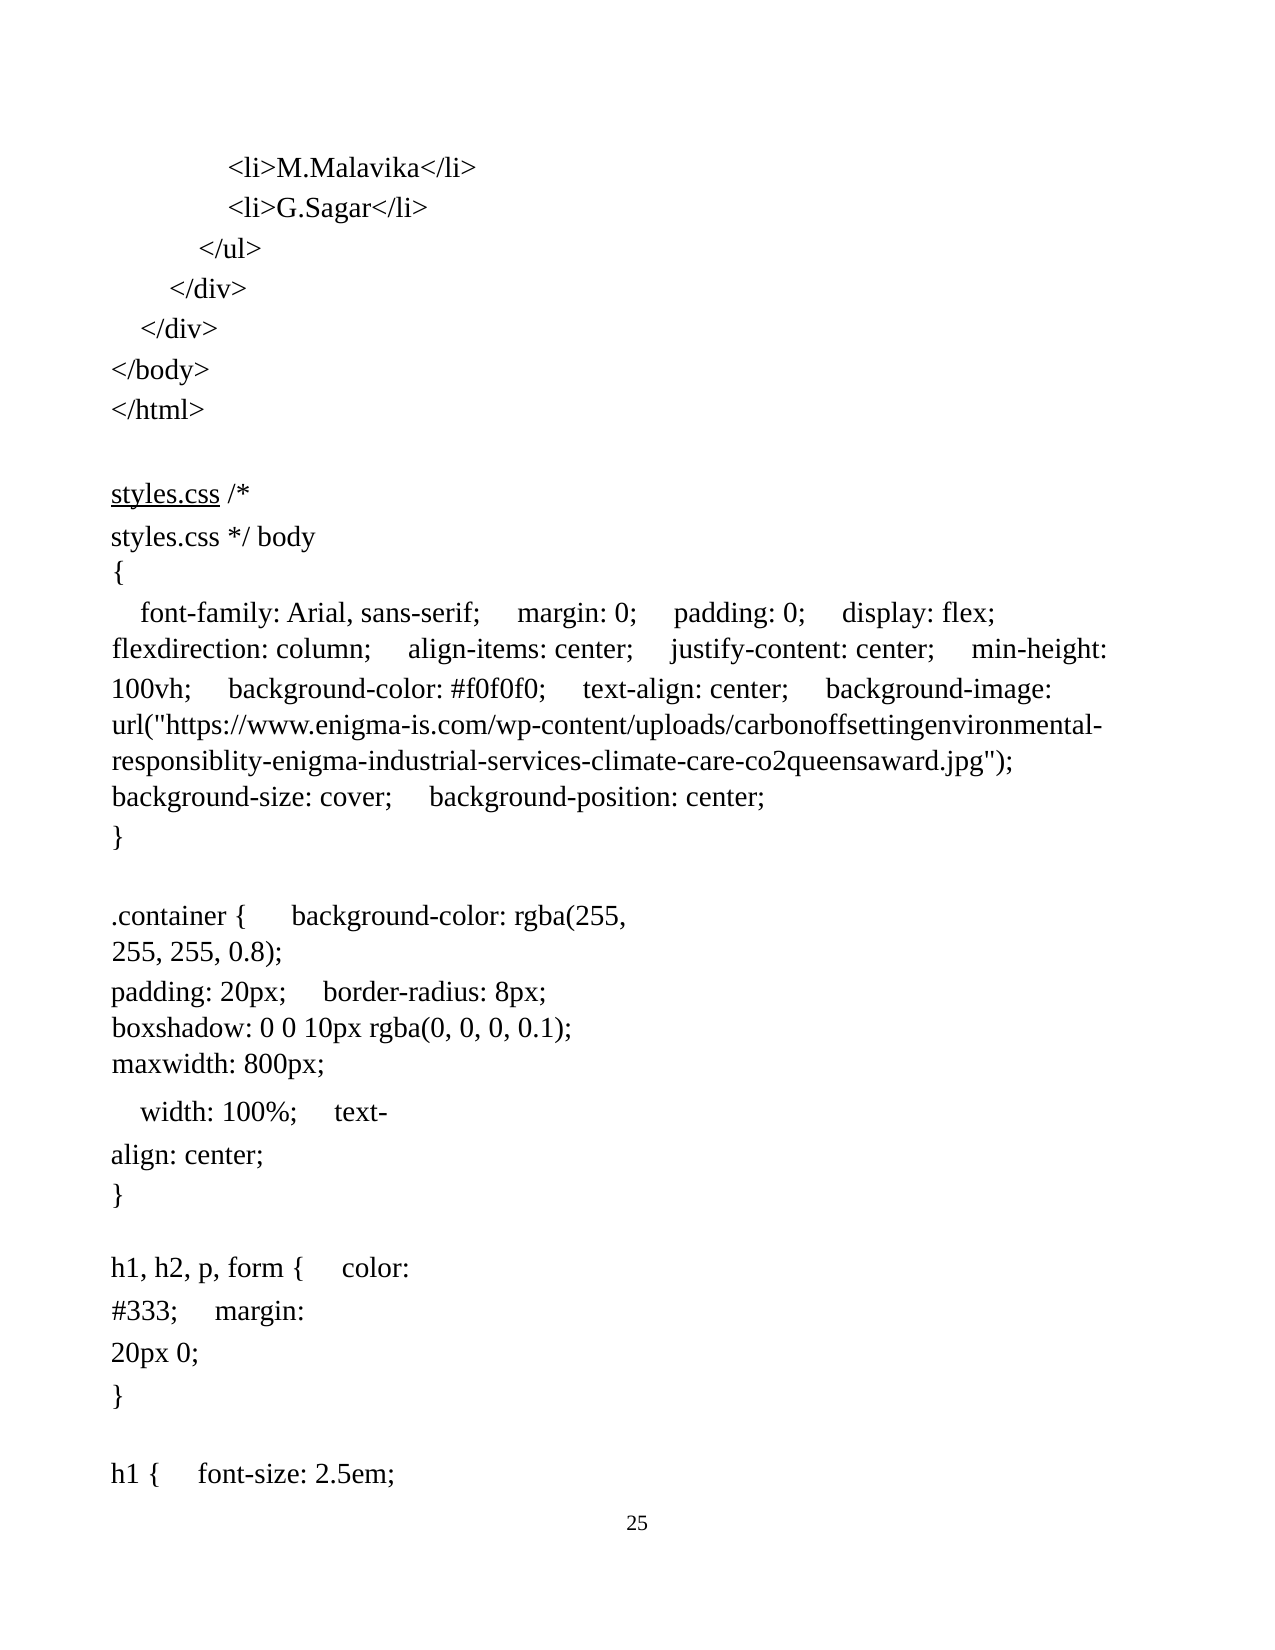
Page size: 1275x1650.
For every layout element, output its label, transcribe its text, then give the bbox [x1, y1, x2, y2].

text h1 { font-size: 2.5em; [111, 1456, 396, 1490]
text } [111, 819, 1171, 853]
text h1, h2, p, form { color: #333; margin: [111, 1250, 410, 1326]
text } [111, 1177, 1171, 1211]
text <li>G.Sagar</li> [111, 190, 1171, 224]
text <li>M.Malavika</li> [111, 150, 1171, 183]
text 20px 0; [111, 1335, 1171, 1369]
text </body> [111, 352, 1171, 386]
text 100vh; background-color: #f0f0f0; text-align: center; background-image: url("https://www.enigma-is.com/wp-content/uploads/carbonoffsettingenvironmental-responsiblity-enigma-industrial-services-climate-care-co2queensaward.jpg"); background-size: cover; background-position: center; [111, 671, 1171, 812]
text } [111, 1378, 1171, 1411]
text </div> [111, 312, 1171, 345]
text width: 100%; text- [111, 1094, 1171, 1128]
text padding: 20px; border-radius: 8px; boxshadow: 0 0 10px rgba(0, 0, 0, 0.1); maxwidth: 800px; [111, 974, 699, 1080]
text </html> [111, 392, 1171, 426]
text </ul> [111, 231, 1171, 264]
text styles.css /* [111, 476, 1246, 510]
text </div> [111, 271, 1171, 305]
text .container { background-color: rgba(255, 255, 255, 0.8); [111, 898, 653, 968]
text align: center; [111, 1137, 1171, 1170]
text styles.css */ body { [111, 519, 317, 588]
text font-family: Arial, sans-serif; margin: 0; padding: 0; display: flex; flexdirection: column; align-items: center; justify-content: center; min-height: [111, 595, 1171, 664]
